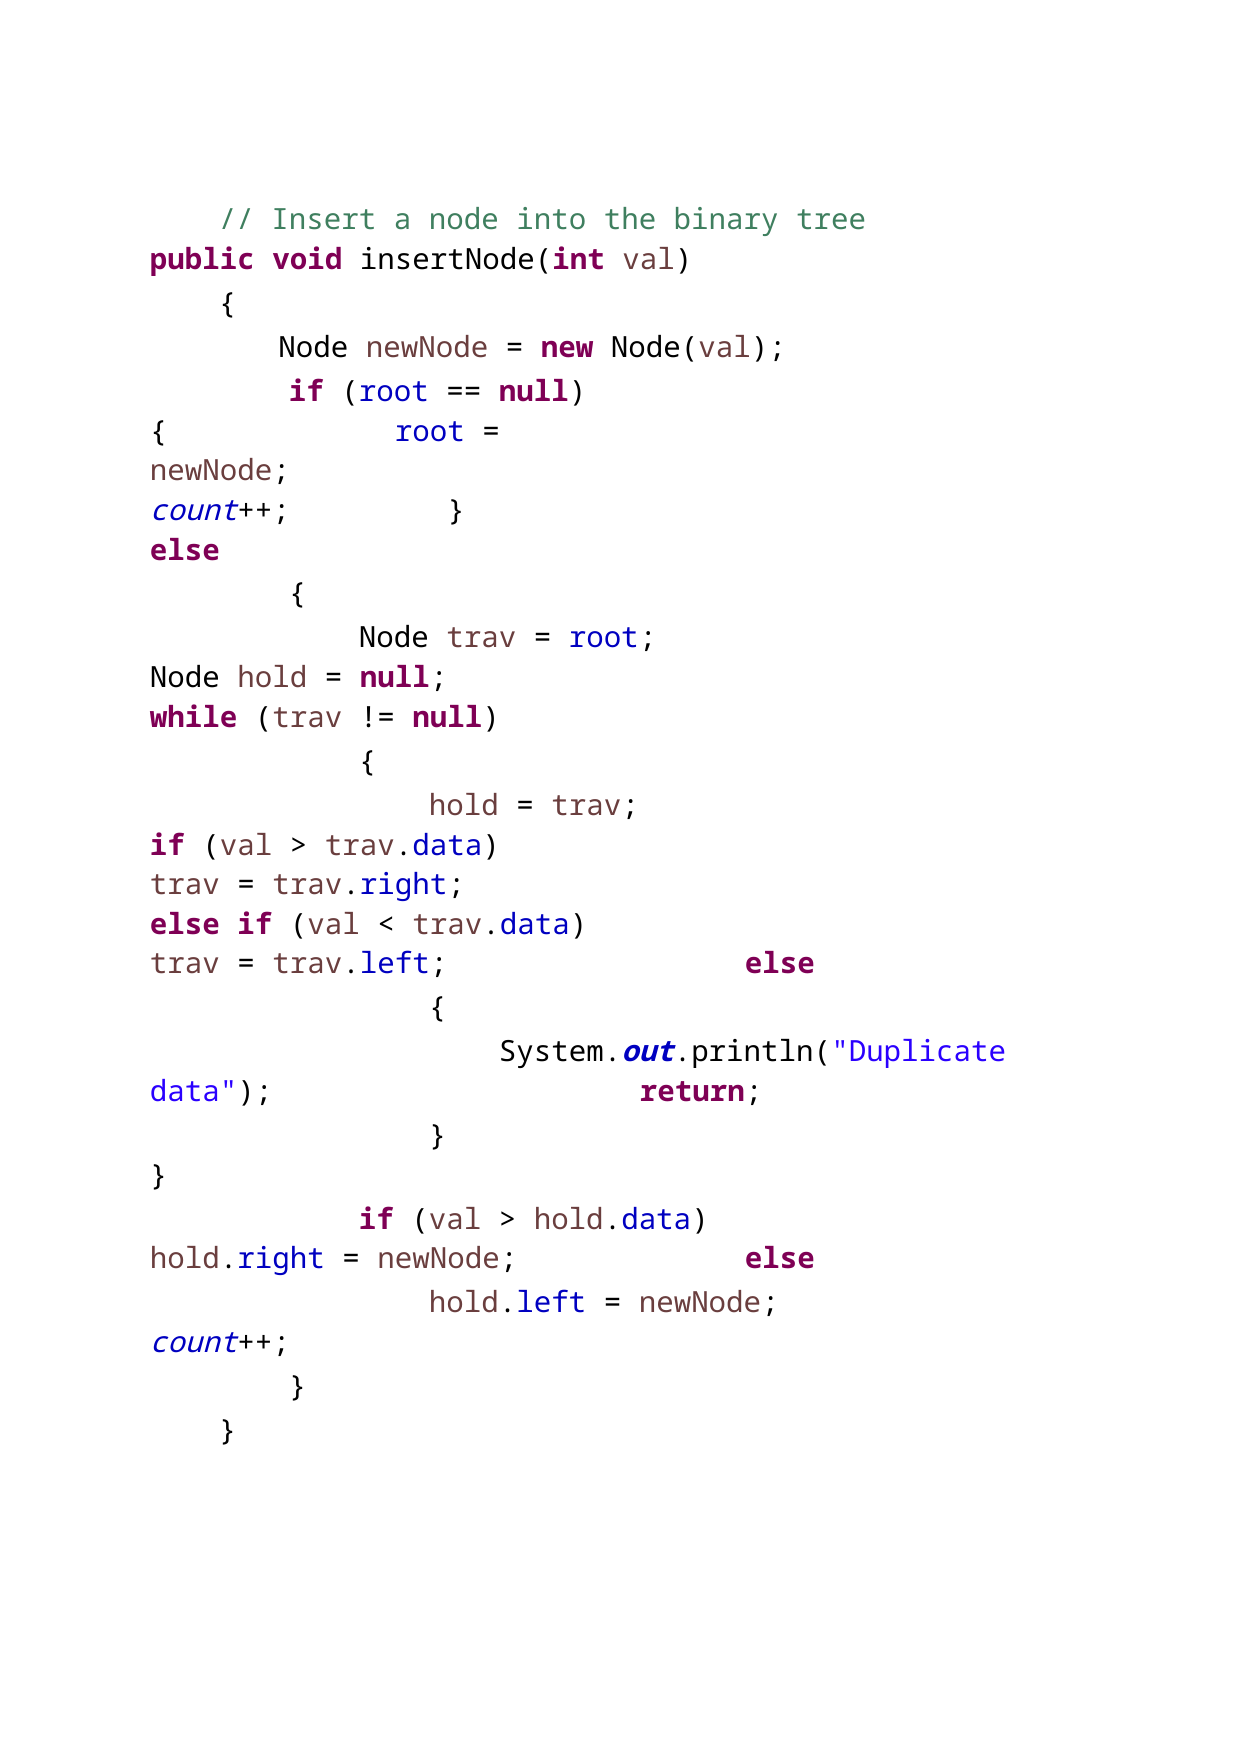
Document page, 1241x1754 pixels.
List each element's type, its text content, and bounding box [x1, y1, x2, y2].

text // Insert a node into the binary tree public void insertNode(int val) [148, 199, 920, 278]
text { [148, 987, 1080, 1026]
text { [148, 740, 1080, 780]
text { [148, 573, 1080, 612]
text { [148, 282, 1080, 322]
text Node newNode = new Node(val); [278, 326, 1080, 366]
text System.out.println("Duplicate data"); return; [148, 1031, 1080, 1110]
text } [148, 1409, 1080, 1449]
text } } [148, 1114, 455, 1194]
text Node trav = root; Node hold = null; while (trav != null) [148, 617, 695, 736]
text } [148, 1365, 1080, 1405]
text hold.left = newNode; count++; [148, 1281, 871, 1361]
text hold = trav; if (val > trav.data) trav = trav.right; else if (val < trav.data) trav = trav.left; else [148, 784, 824, 982]
text if (root == null) { root = newNode; count++; } else [148, 370, 599, 568]
text if (val > hold.data) hold.right = newNode; else [148, 1198, 823, 1277]
